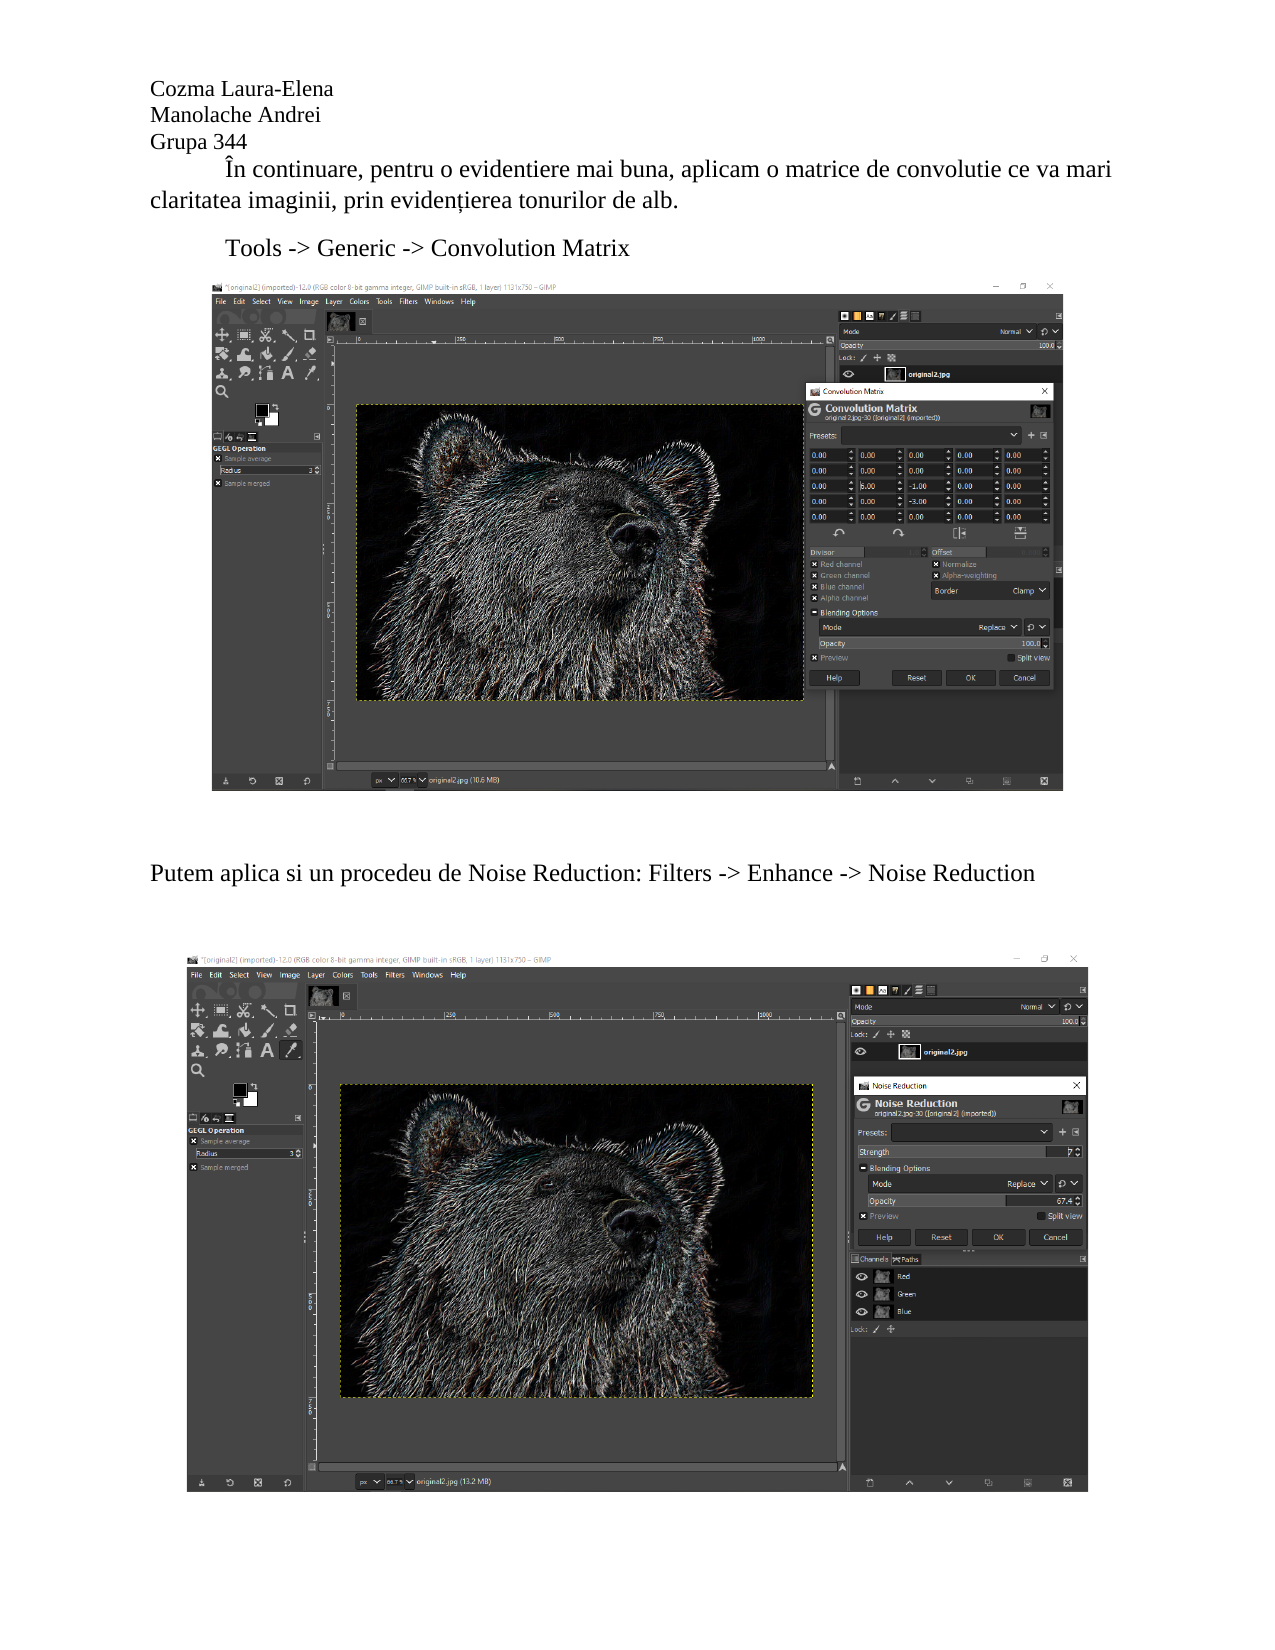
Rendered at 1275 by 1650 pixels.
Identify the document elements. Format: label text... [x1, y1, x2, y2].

text Putem aplica si un procedeu de Noise Reduction: Filters -> Enhance -> Noise Reduction [150, 858, 1125, 886]
text Tools -> Generic -> Convolution Matrix [150, 233, 1125, 262]
text În continuare, pentru o evidentiere mai buna, aplicam o matrice de convolutie ce va mari claritatea imaginii, prin evidențierea tonurilor de alb. [150, 154, 1125, 214]
picture [186, 953, 1089, 1492]
picture [211, 280, 1064, 791]
